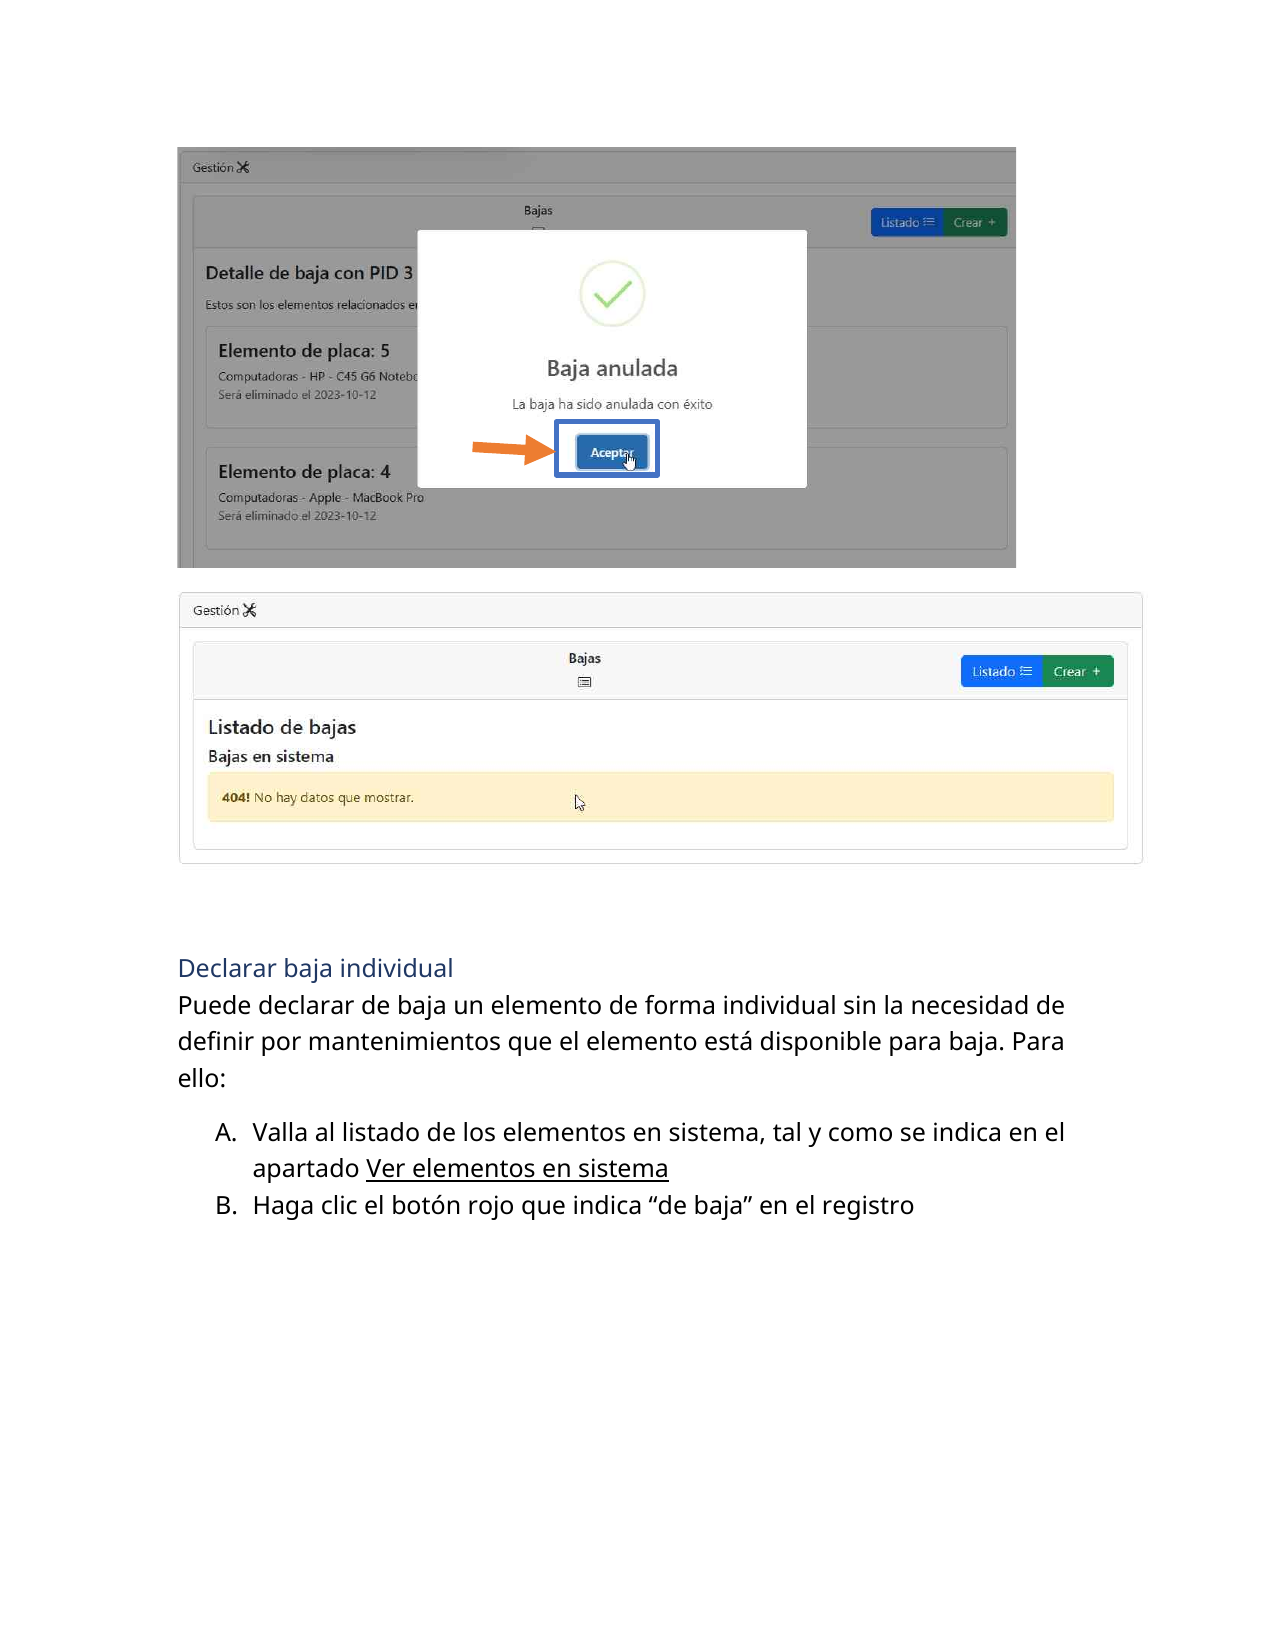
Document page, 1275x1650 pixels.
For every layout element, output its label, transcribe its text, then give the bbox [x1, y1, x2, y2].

list Haga clic el botón rojo que indica “de baja” en el registro [215, 1188, 1098, 1222]
list Valla al listado de los elementos en sistema, tal y como se indica en el apartado Ver elementos en sistema [215, 1114, 1098, 1185]
text Puede declarar de baja un elemento de forma individual sin la necesidad de definir por mantenimientos que el elemento está disponible para baja. Para ello: [177, 987, 1098, 1095]
picture [177, 586, 1152, 882]
subtitle Declarar baja individual [177, 951, 1098, 984]
picture [177, 147, 1017, 568]
